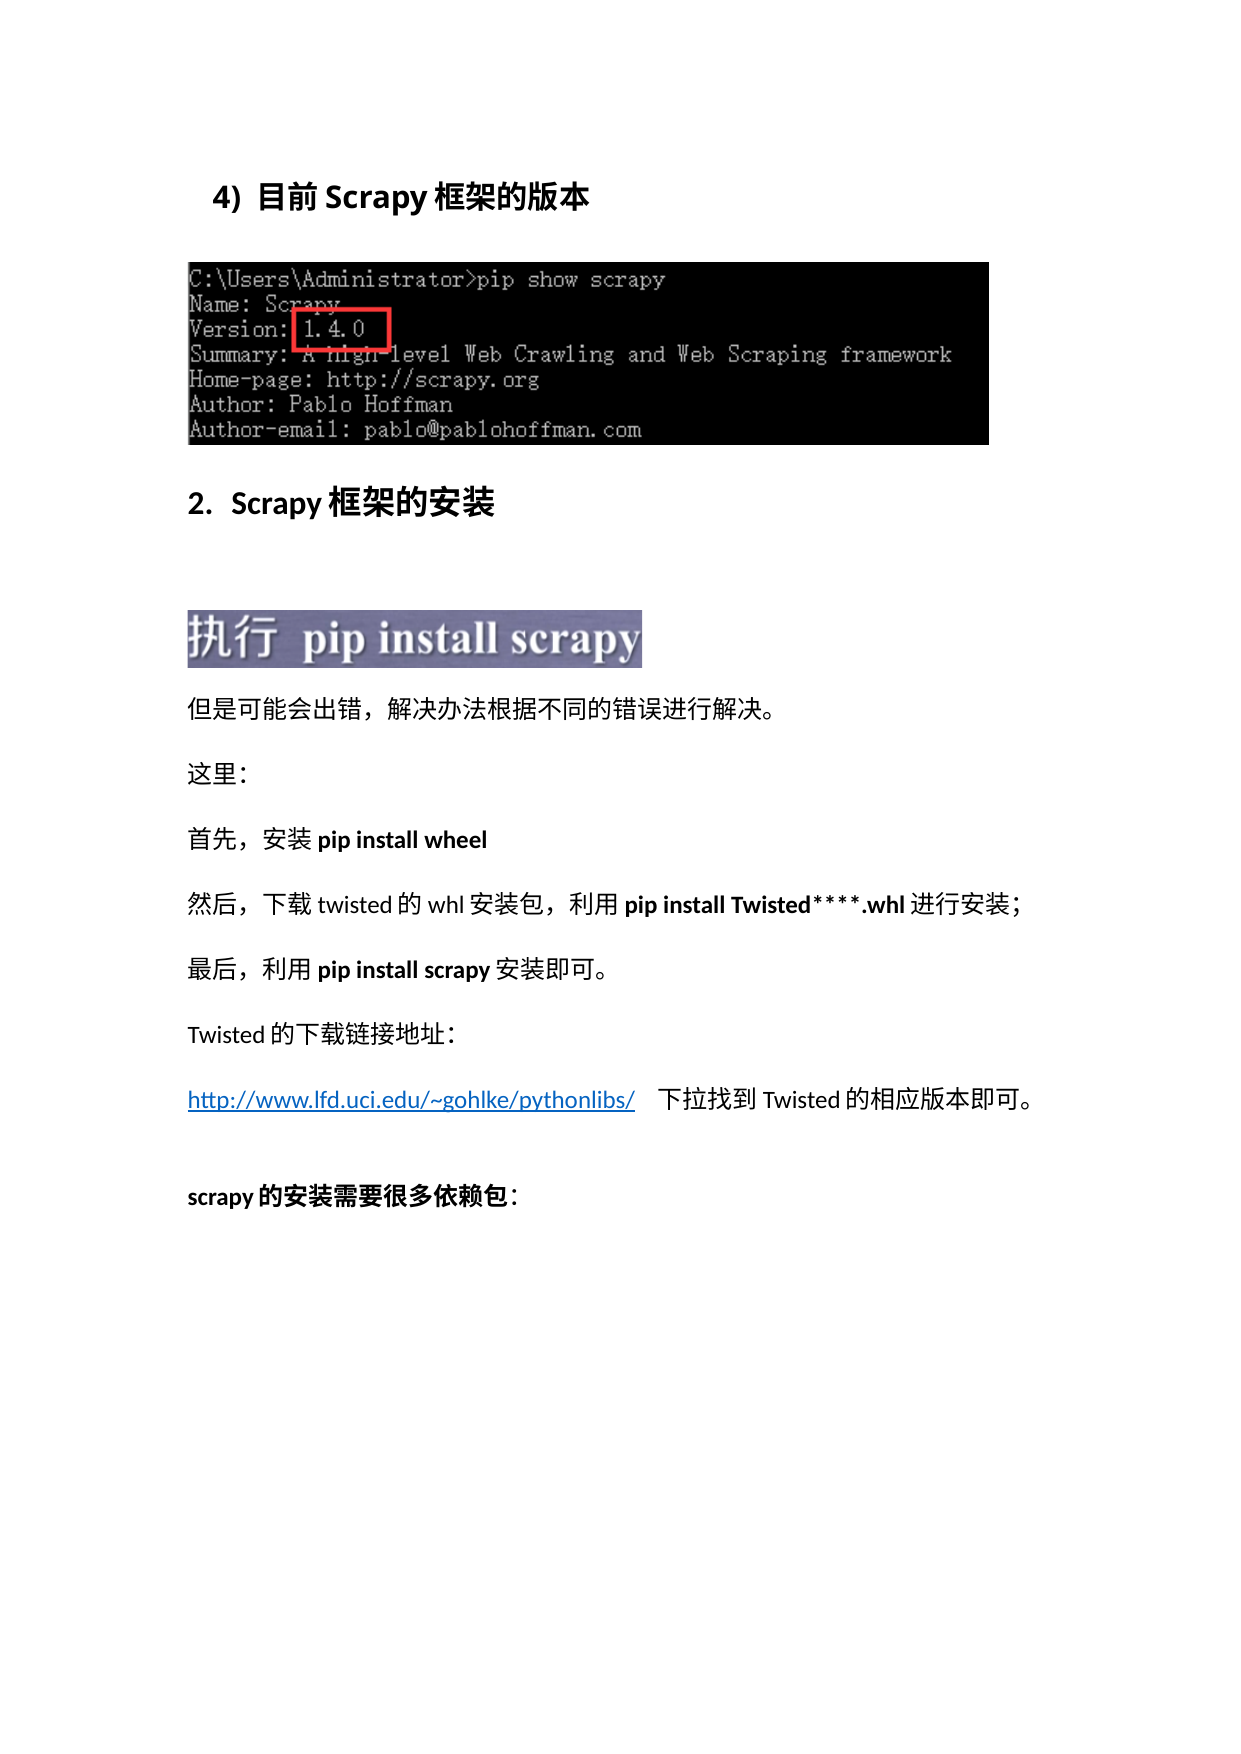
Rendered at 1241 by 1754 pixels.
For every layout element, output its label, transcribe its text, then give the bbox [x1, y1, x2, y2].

text scrapy的安装需要很多依赖包： [187, 1162, 1053, 1227]
text 这里： [187, 740, 1053, 805]
text 但是可能会出错，解决办法根据不同的错误进行解决。 [187, 675, 1053, 740]
text 首先，安装pip install wheel [187, 805, 1053, 870]
text 然后，下载twisted的whl安装包，利用pip install Twisted****.whl进行安装； [187, 870, 1053, 935]
text http://www.lfd.uci.edu/~gohlke/pythonlibs/ 下拉找到Twisted的相应版本即可。 [187, 1065, 1053, 1130]
text Twisted的下载链接地址： [187, 1000, 1053, 1065]
subtitle 目前Scrapy框架的版本 [212, 162, 1028, 227]
picture [187, 610, 643, 668]
subtitle Scrapy框架的安装 [187, 468, 1053, 533]
text 最后，利用pip install scrapy安装即可。 [187, 935, 1053, 1000]
picture [187, 262, 989, 445]
